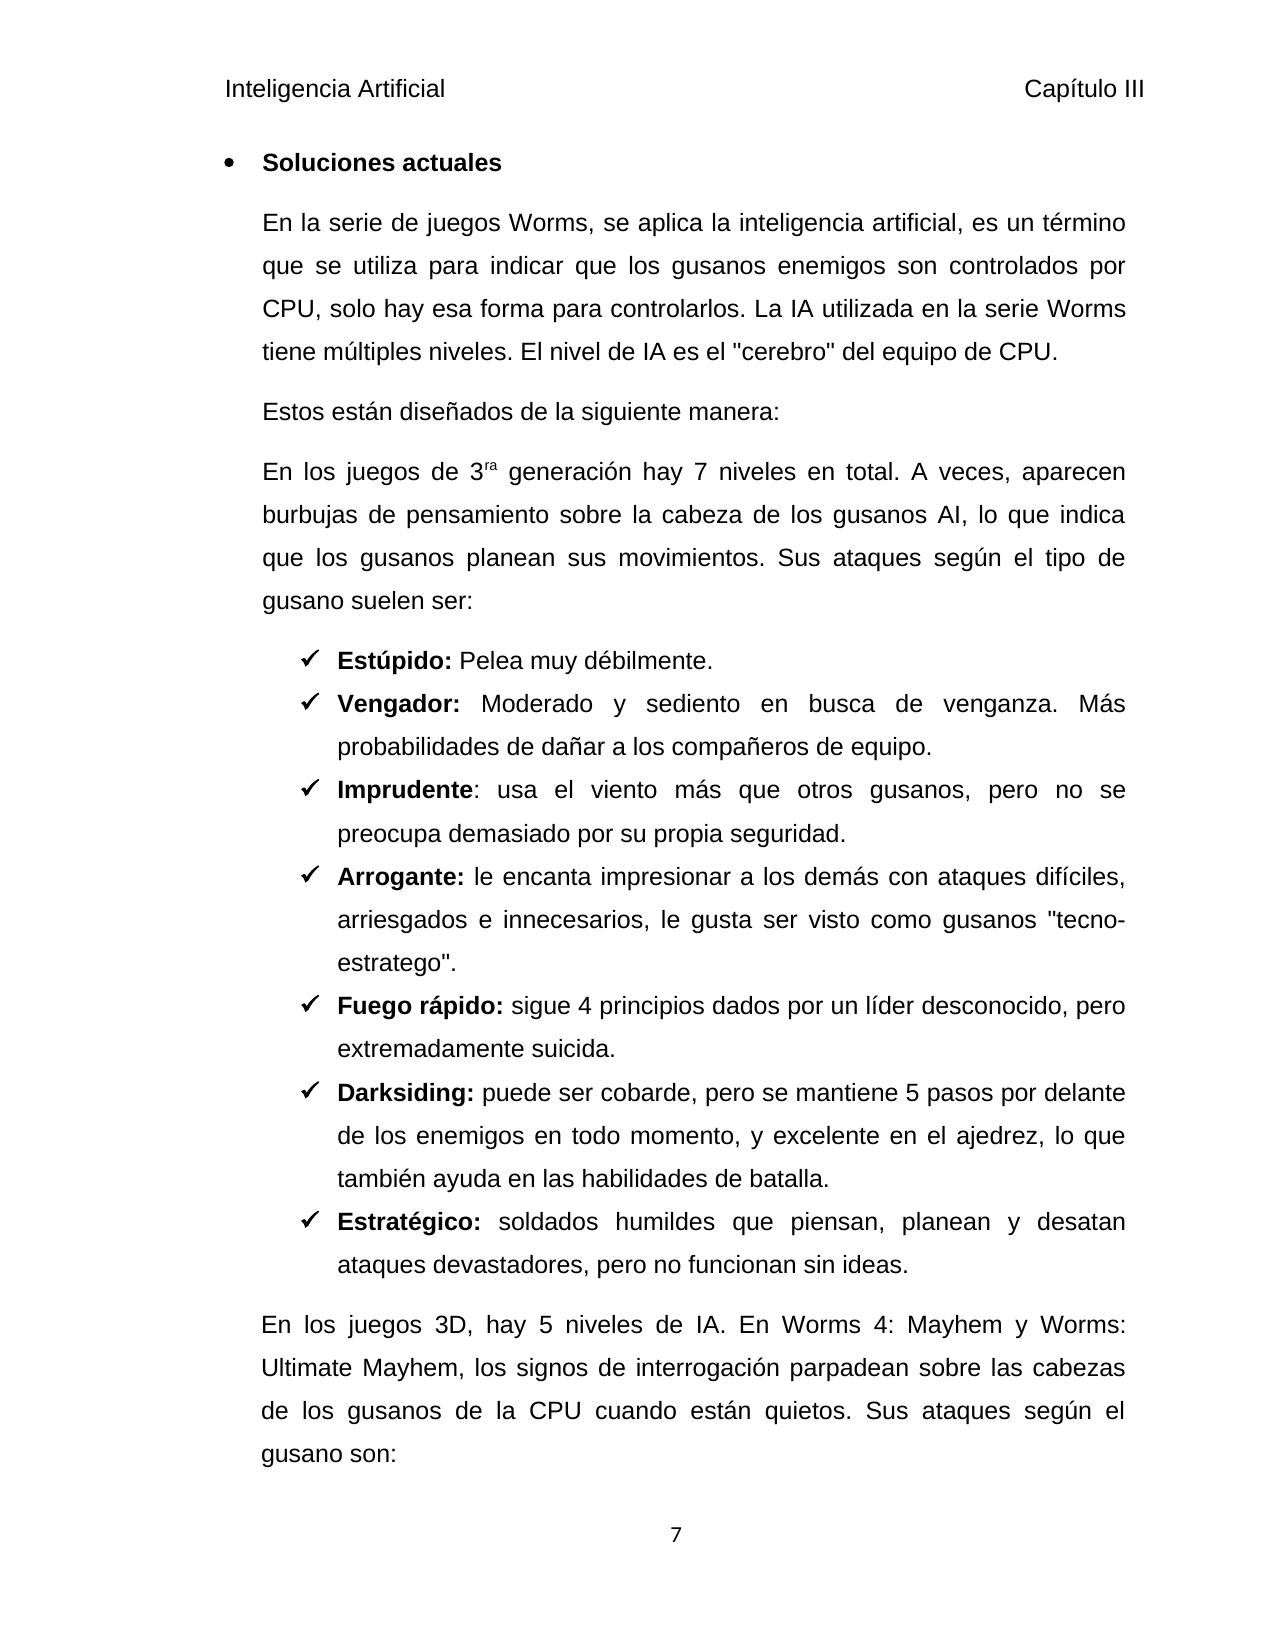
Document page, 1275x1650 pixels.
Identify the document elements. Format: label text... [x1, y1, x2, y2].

list Vengador: Moderado y sediento en busca de venganza. Más probabilidades de dañar a los compañeros de equipo. [299, 689, 1127, 761]
list Soluciones actuales [224, 148, 1127, 177]
text En la serie de juegos Worms, se aplica la inteligencia artificial, es un término que se utiliza para indicar que los gusanos enemigos son controlados por CPU, solo hay esa forma para controlarlos. La IA utilizada en la serie Worms tiene múltiples niveles. El nivel de IA es el "cerebro" del equipo de CPU. [262, 208, 1127, 366]
list Imprudente: usa el viento más que otros gusanos, pero no se preocupa demasiado por su propia seguridad. [299, 775, 1127, 847]
list Fuego rápido: sigue 4 principios dados por un líder desconocido, pero extremadamente suicida. [299, 991, 1127, 1063]
text En los juegos 3D, hay 5 niveles de IA. En Worms 4: Mayhem y Worms: Ultimate Mayhem, los signos de interrogación parpadean sobre las cabezas de los gusanos de la CPU cuando están quietos. Sus ataques según el gusano son: [261, 1310, 1127, 1468]
list Estratégico: soldados humildes que piensan, planean y desatan ataques devastadores, pero no funcionan sin ideas. [299, 1207, 1127, 1279]
text En los juegos de 3ra generación hay 7 niveles en total. A veces, aparecen burbujas de pensamiento sobre la cabeza de los gusanos AI, lo que indica que los gusanos planean sus movimientos. Sus ataques según el tipo de gusano suelen ser: [262, 457, 1127, 615]
list Estúpido: Pelea muy débilmente. [299, 646, 1127, 674]
list Darksiding: puede ser cobarde, pero se mantiene 5 pasos por delante de los enemigos en todo momento, y excelente en el ajedrez, lo que también ayuda en las habilidades de batalla. [299, 1077, 1127, 1193]
list Arrogante: le encanta impresionar a los demás con ataques difíciles, arriesgados e innecesarios, le gusta ser visto como gusanos "tecno-estratego". [299, 862, 1127, 977]
text Estos están diseñados de la siguiente manera: [262, 397, 1127, 426]
